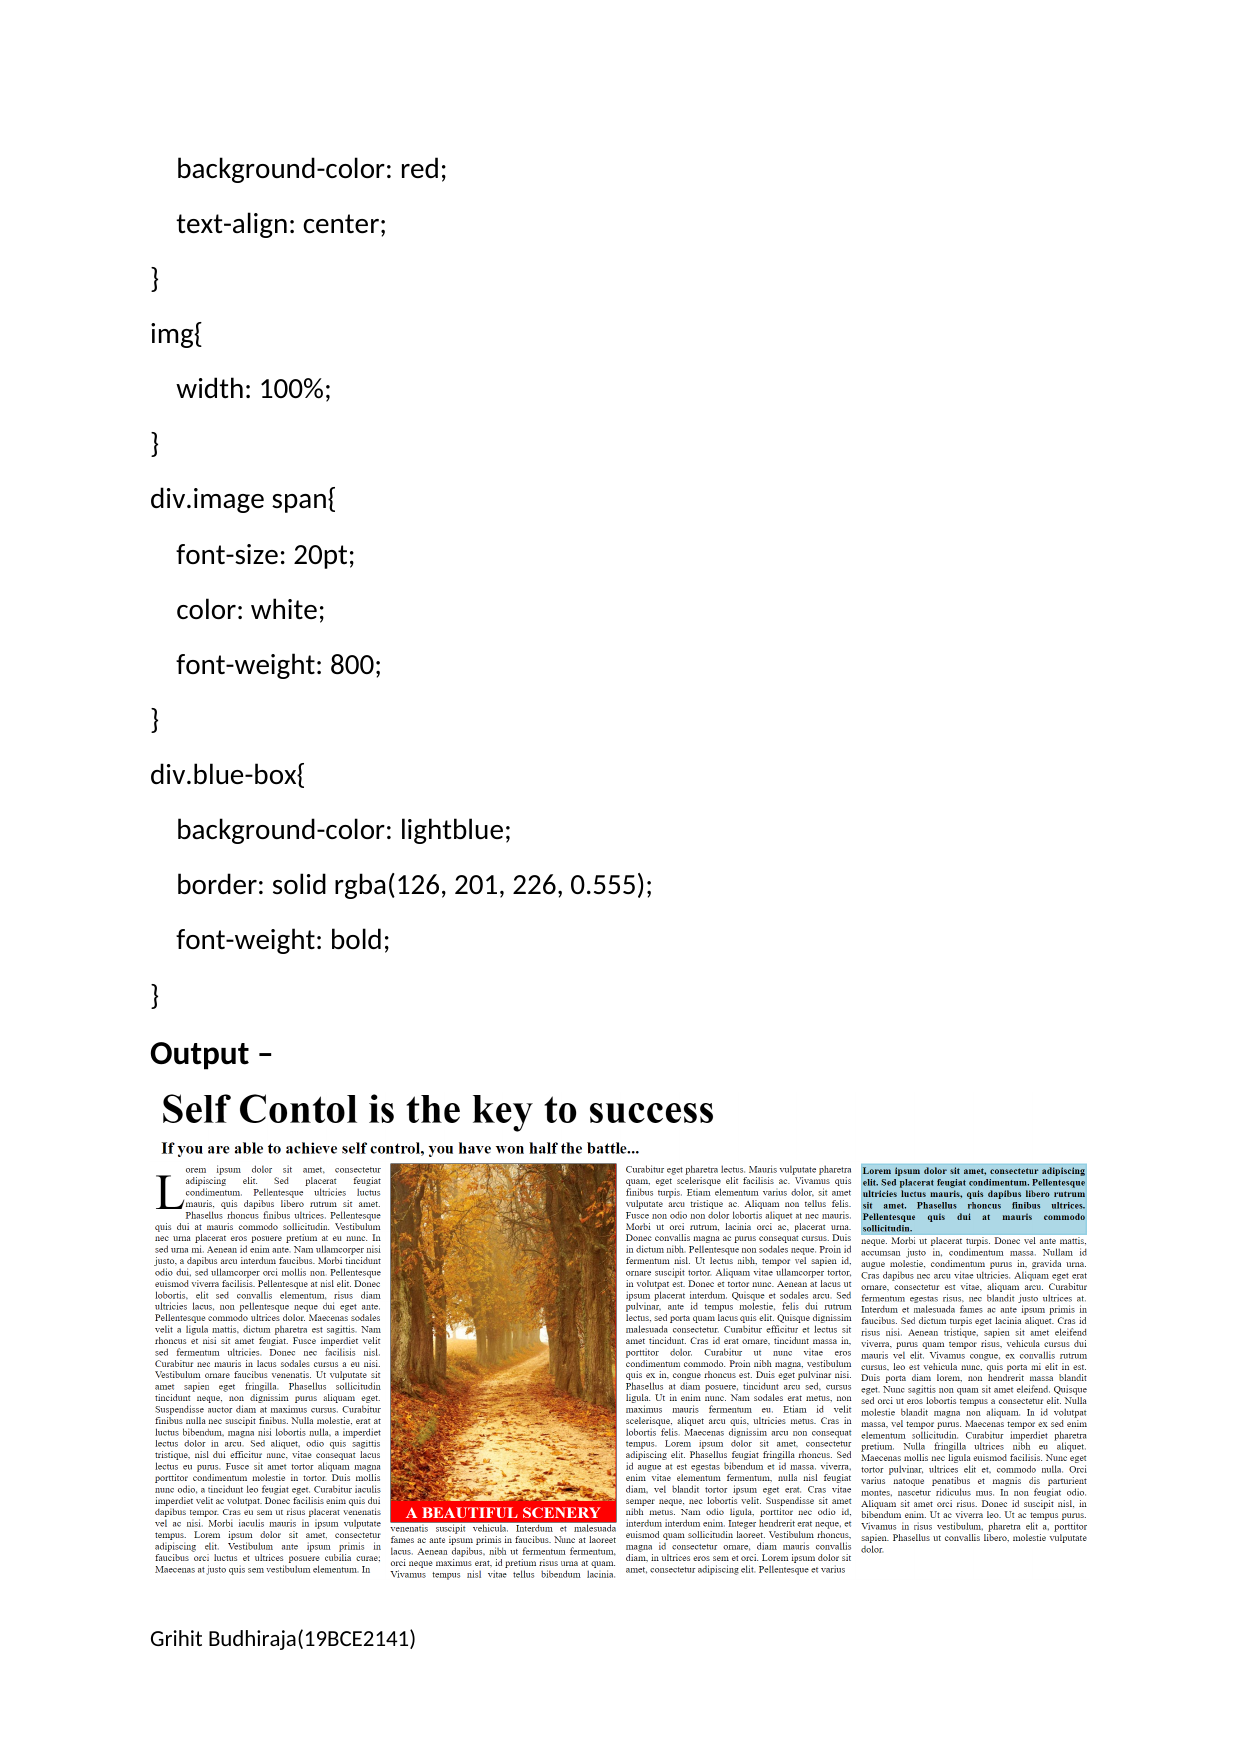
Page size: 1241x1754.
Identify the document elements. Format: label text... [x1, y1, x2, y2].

text color: white; [150, 591, 1090, 626]
text width: 100%; [150, 370, 1090, 406]
text } [150, 701, 1090, 737]
text div.blue-box{ [150, 756, 1090, 792]
text } [150, 426, 1090, 461]
text div.image span{ [150, 481, 1090, 516]
text img{ [150, 315, 1090, 351]
text } [150, 260, 1090, 296]
text background-color: lightblue; [150, 811, 1090, 847]
text Output – [150, 1032, 1090, 1072]
text font-weight: bold; [150, 921, 1090, 957]
text text-align: center; [150, 205, 1090, 241]
picture [150, 1092, 1091, 1580]
text background-color: red; [150, 150, 1090, 186]
text font-size: 20pt; [150, 536, 1090, 571]
text border: solid rgba(126, 201, 226, 0.555); [150, 866, 1090, 902]
text font-weight: 800; [150, 646, 1090, 682]
text } [150, 977, 1090, 1012]
